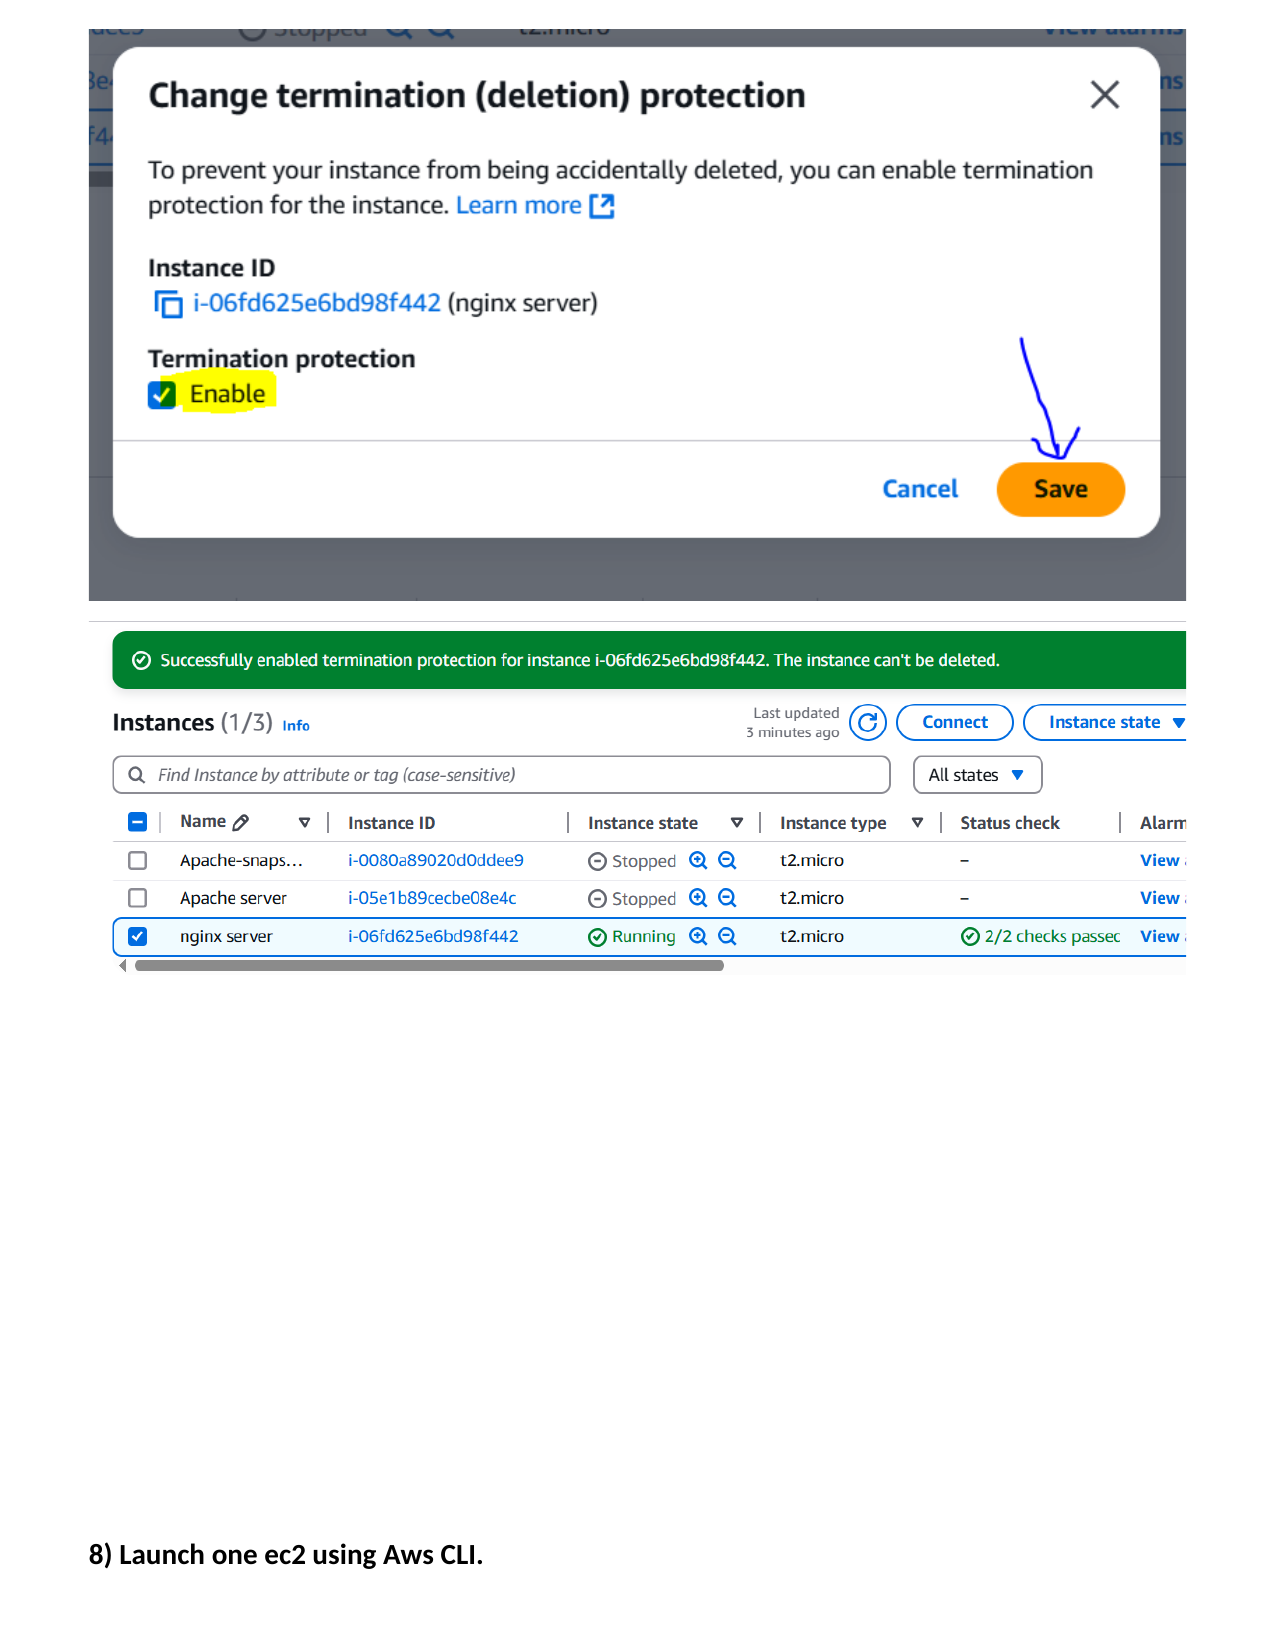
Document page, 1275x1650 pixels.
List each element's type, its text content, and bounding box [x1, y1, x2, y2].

picture [88, 604, 1187, 1009]
picture [88, 29, 1187, 601]
text 8) Launch one ec2 using Aws CLI. [89, 1536, 1186, 1604]
